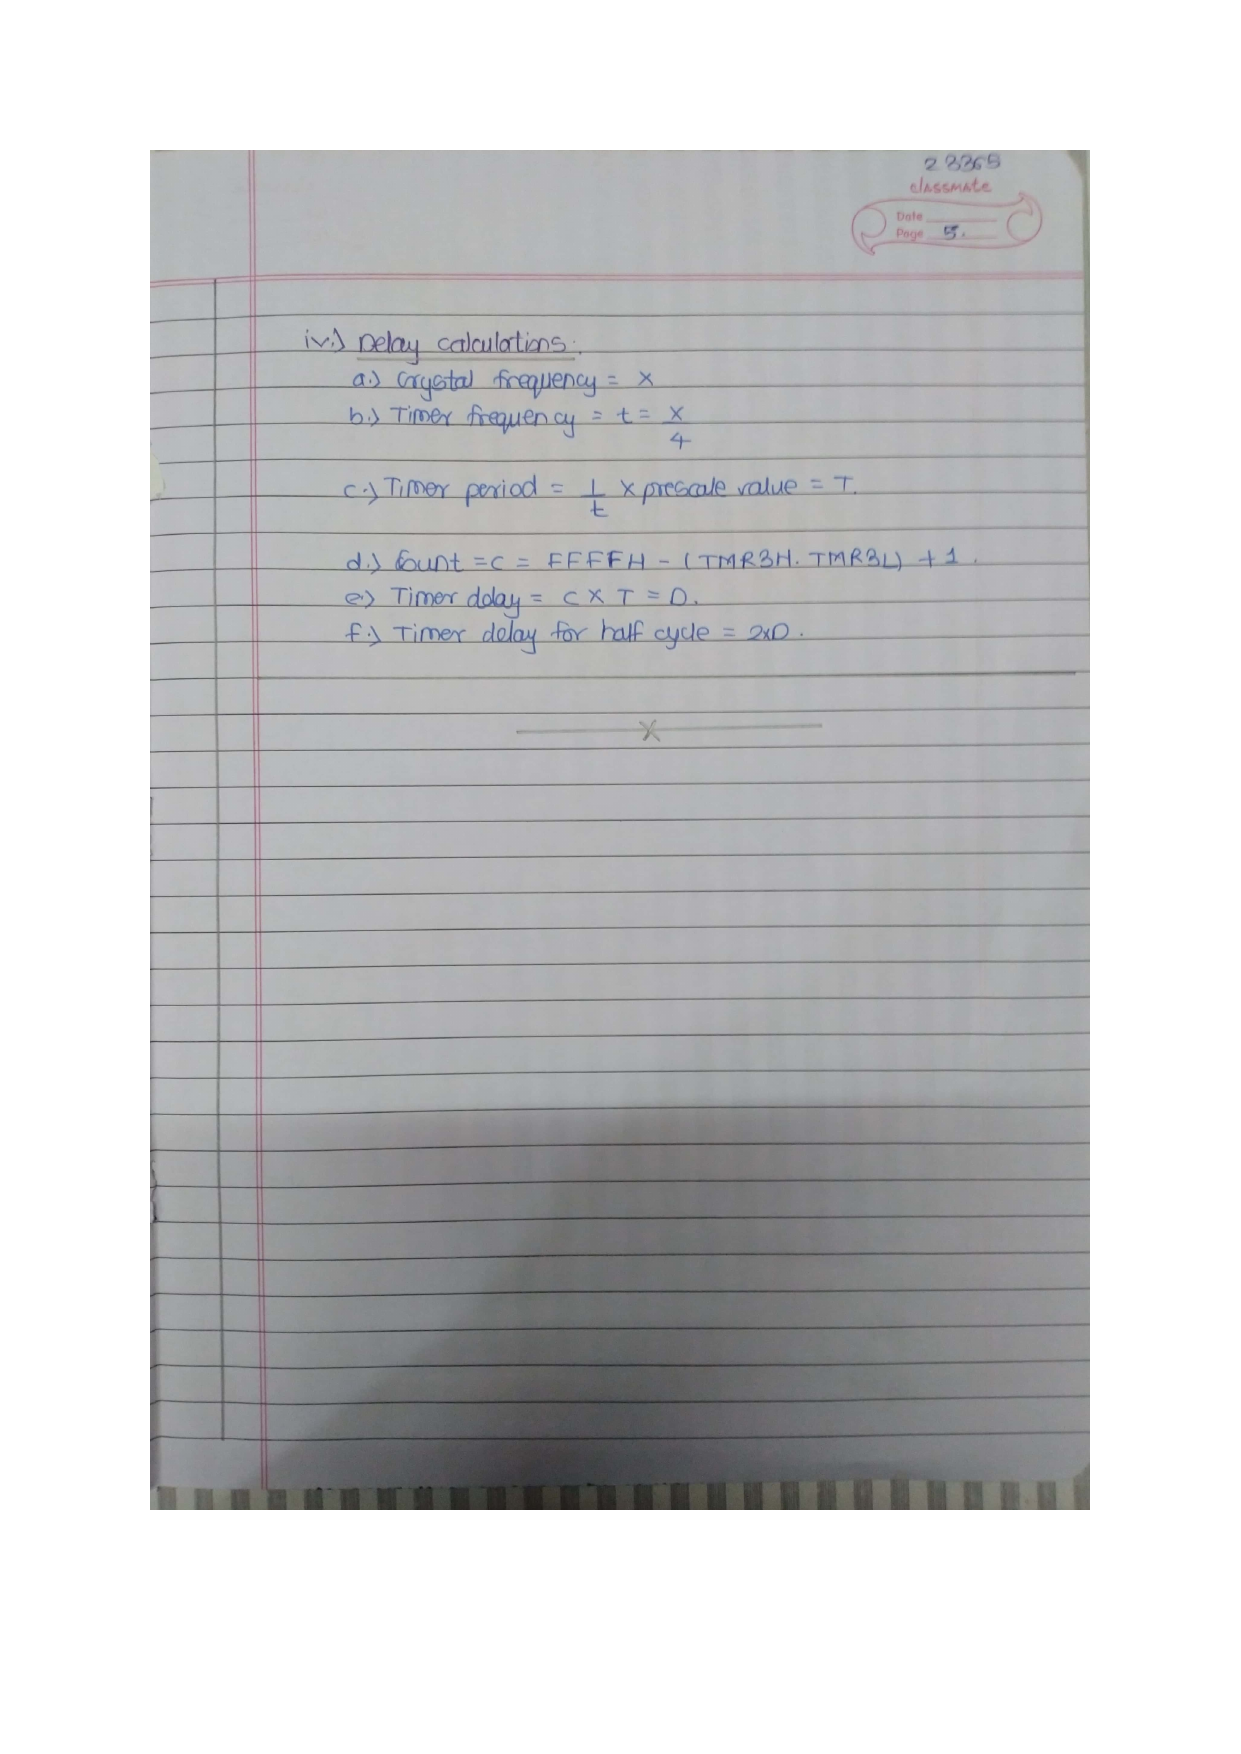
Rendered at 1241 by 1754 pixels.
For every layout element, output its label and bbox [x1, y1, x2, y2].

picture [150, 150, 1090, 1510]
